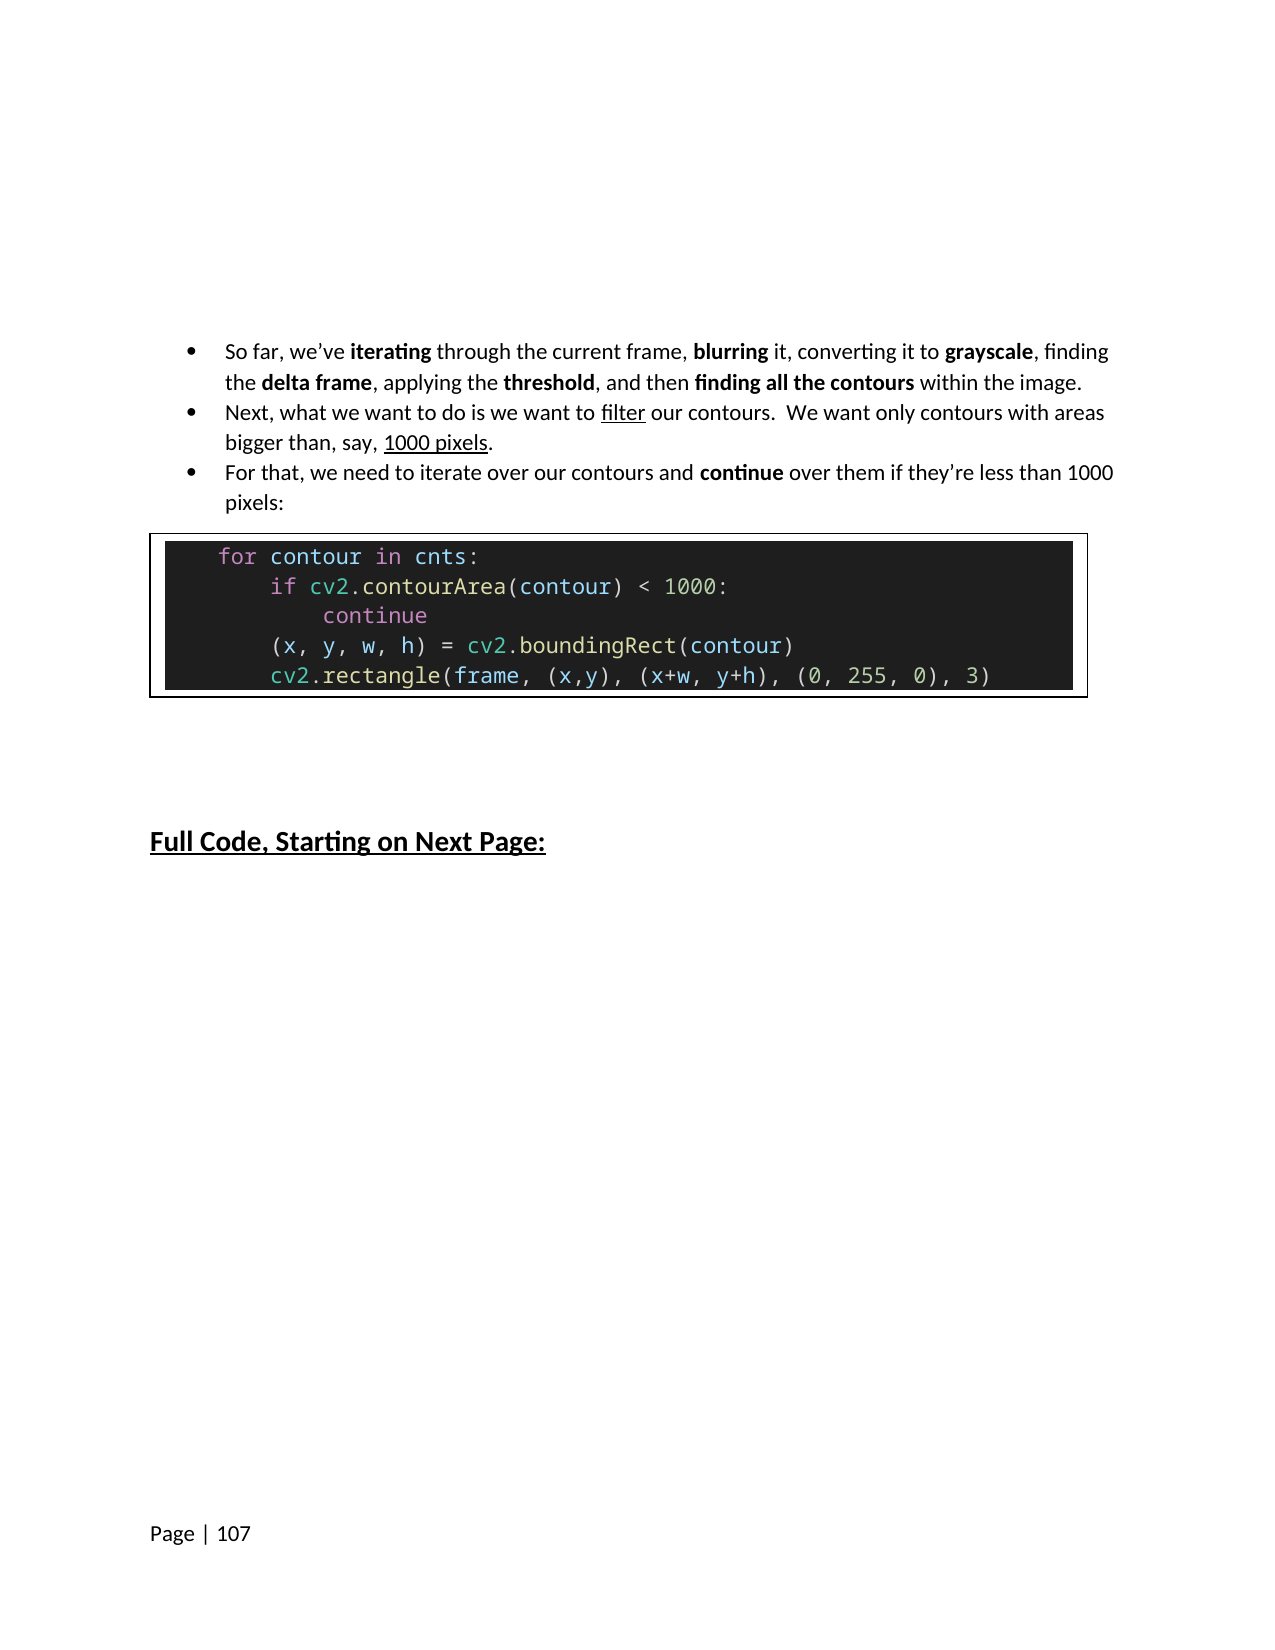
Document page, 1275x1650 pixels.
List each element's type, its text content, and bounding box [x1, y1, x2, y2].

list So far, we’ve iterating through the current frame, blurring it, converting it to grayscale, finding the delta frame, applying the threshold, and then finding all the contours within the image. [187, 337, 1125, 396]
list Next, what we want to do is we want to filter our contours. We want only contours with areas bigger than, say, 1000 pixels. [187, 398, 1125, 456]
list For that, we need to iterate over our contours and continue over them if they’re less than 1000 pixels: [187, 458, 1125, 517]
text Full Code, Starting on Next Page: [150, 823, 1125, 858]
